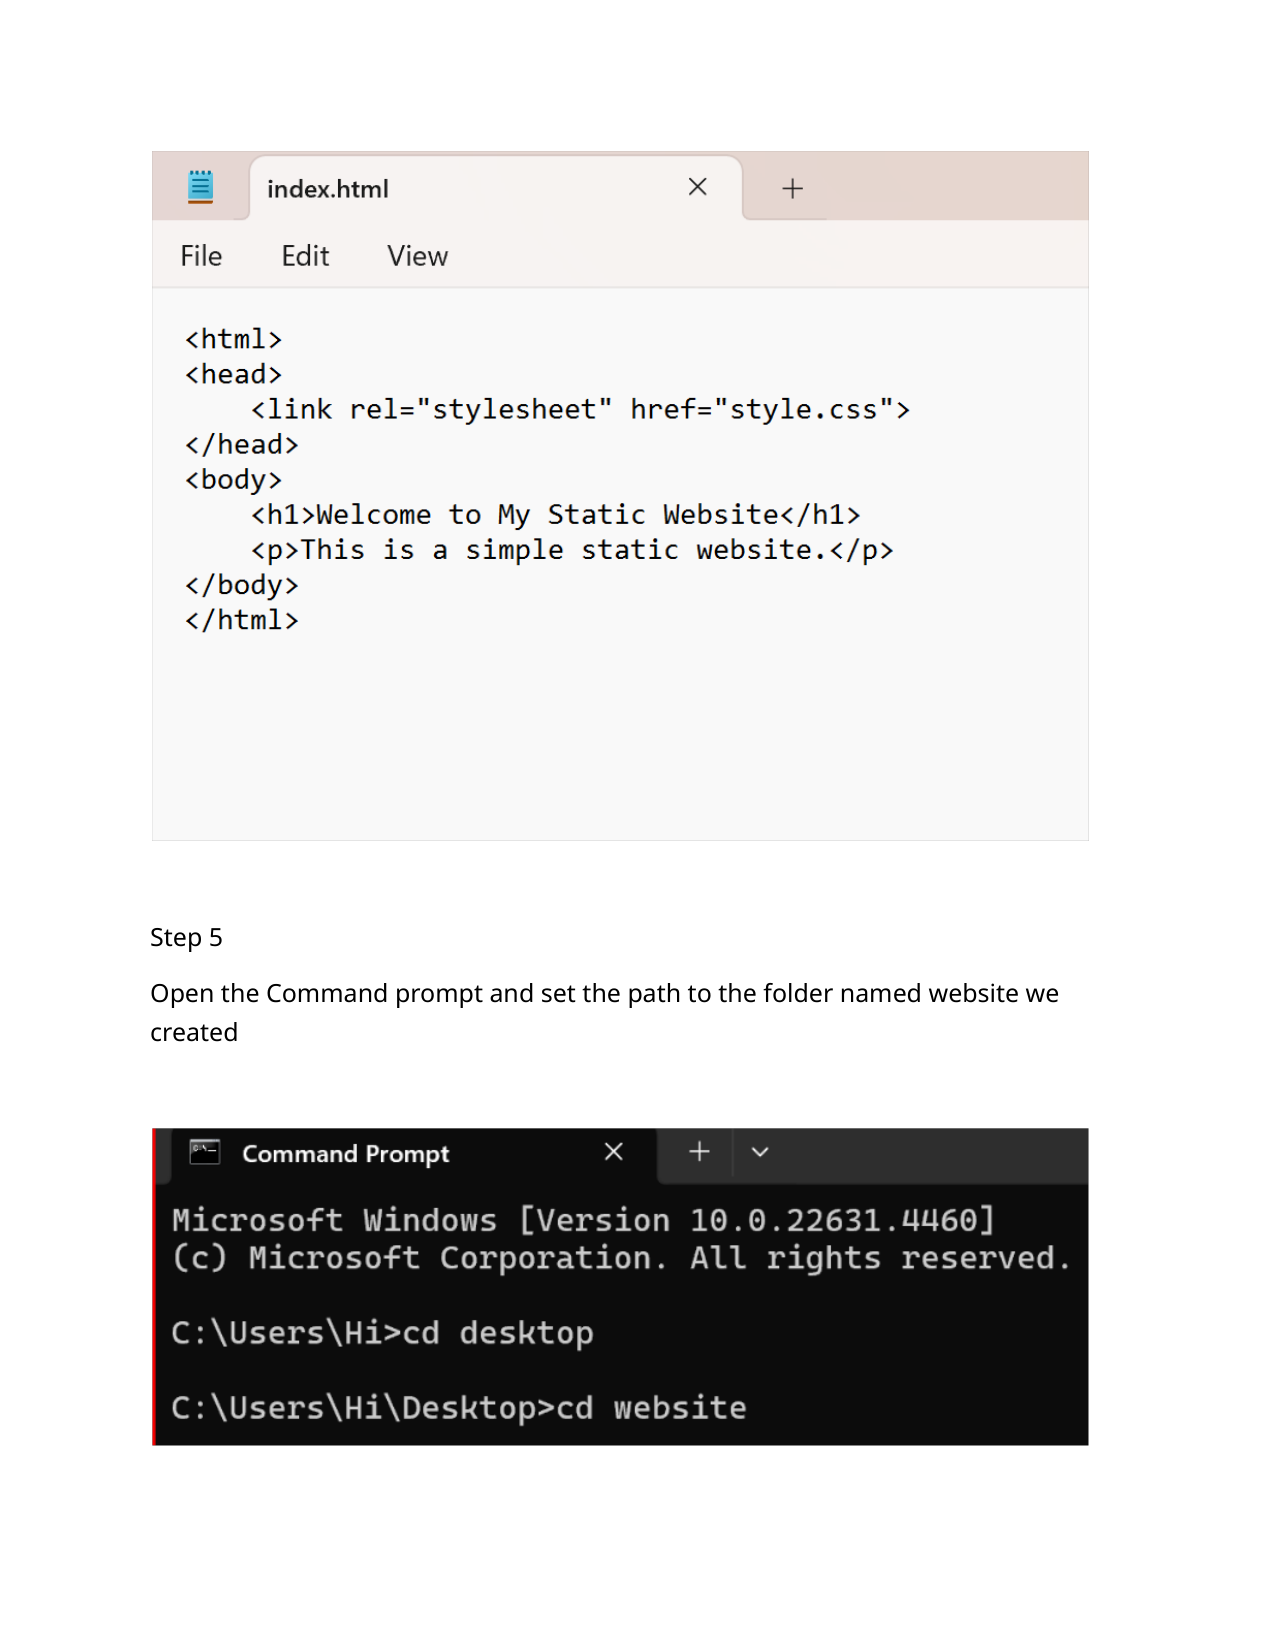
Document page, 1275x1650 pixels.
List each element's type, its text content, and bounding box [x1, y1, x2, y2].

picture [150, 150, 1090, 843]
text Step 5 [150, 920, 1125, 954]
text Open the Command prompt and set the path to the folder named website we created [150, 976, 1125, 1049]
picture [150, 1126, 1090, 1448]
